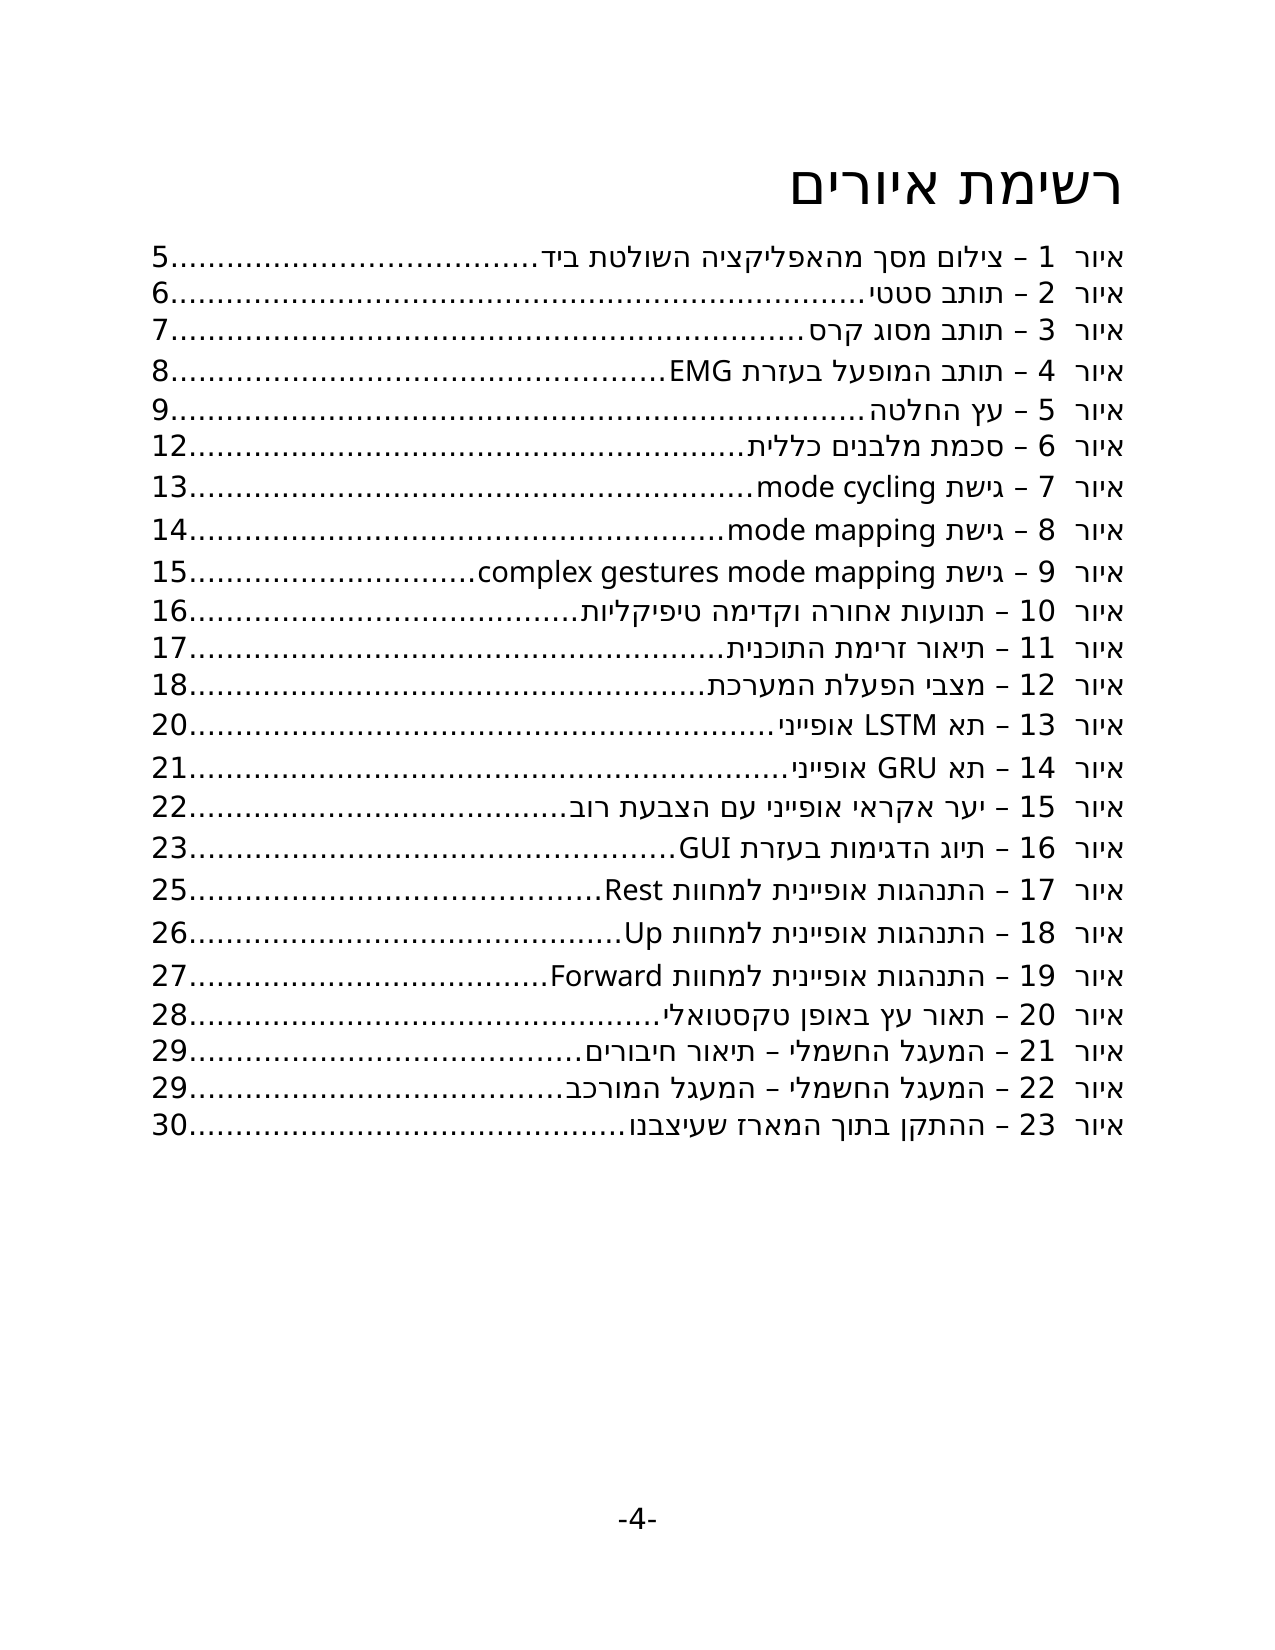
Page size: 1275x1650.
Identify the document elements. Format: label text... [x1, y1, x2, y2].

text איור 12 – מצבי הפעלת המערכת 18 [150, 668, 1125, 702]
text איור 17 – התנהגות אופיינית למחוות Rest 25 [150, 870, 1125, 909]
text איור 14 – תא GRU אופייני 21 [150, 747, 1125, 787]
text איור 13 – תא LSTM אופייני 20 [150, 704, 1125, 744]
text איור 1 – צילום מסך מהאפליקציה השולטת ביד 5 [150, 240, 1125, 274]
text איור 2 – תותב סטטי 6 [150, 277, 1125, 311]
text איור 11 – תיאור זרימת התוכנית 17 [150, 631, 1125, 665]
text איור 16 – תיוג הדגימות בעזרת GUI 23 [150, 827, 1125, 867]
text איור 10 – תנועות אחורה וקדימה טיפיקליות 16 [150, 594, 1125, 628]
text איור 21 – המעגל החשמלי – תיאור חיבורים 29 [150, 1035, 1125, 1069]
text איור 19 – התנהגות אופיינית למחוות Forward 27 [150, 955, 1125, 995]
text איור 15 – יער אקראי אופייני עם הצבעת רוב 22 [150, 790, 1125, 824]
text איור 18 – התנהגות אופיינית למחוות Up 26 [150, 912, 1125, 952]
text איור 23 – ההתקן בתוך המארז שעיצבנו 30 [150, 1108, 1125, 1142]
text איור 9 – גישת complex gestures mode mapping 15 [150, 552, 1125, 591]
text איור 4 – תותב המופעל בעזרת EMG 8 [150, 350, 1125, 390]
text איור 20 – תאור עץ באופן טקסטואלי 28 [150, 998, 1125, 1032]
text איור 5 – עץ החלטה 9 [150, 393, 1125, 427]
text איור 3 – תותב מסוג קרס 7 [150, 313, 1125, 347]
text איור 22 – המעגל החשמלי – המעגל המורכב 29 [150, 1071, 1125, 1105]
text איור 7 – גישת mode cycling 13 [150, 466, 1125, 506]
text איור 8 – גישת mode mapping 14 [150, 509, 1125, 549]
text איור 6 – סכמת מלבנים כללית 12 [150, 429, 1125, 463]
subtitle רשימת איורים [150, 150, 1125, 218]
